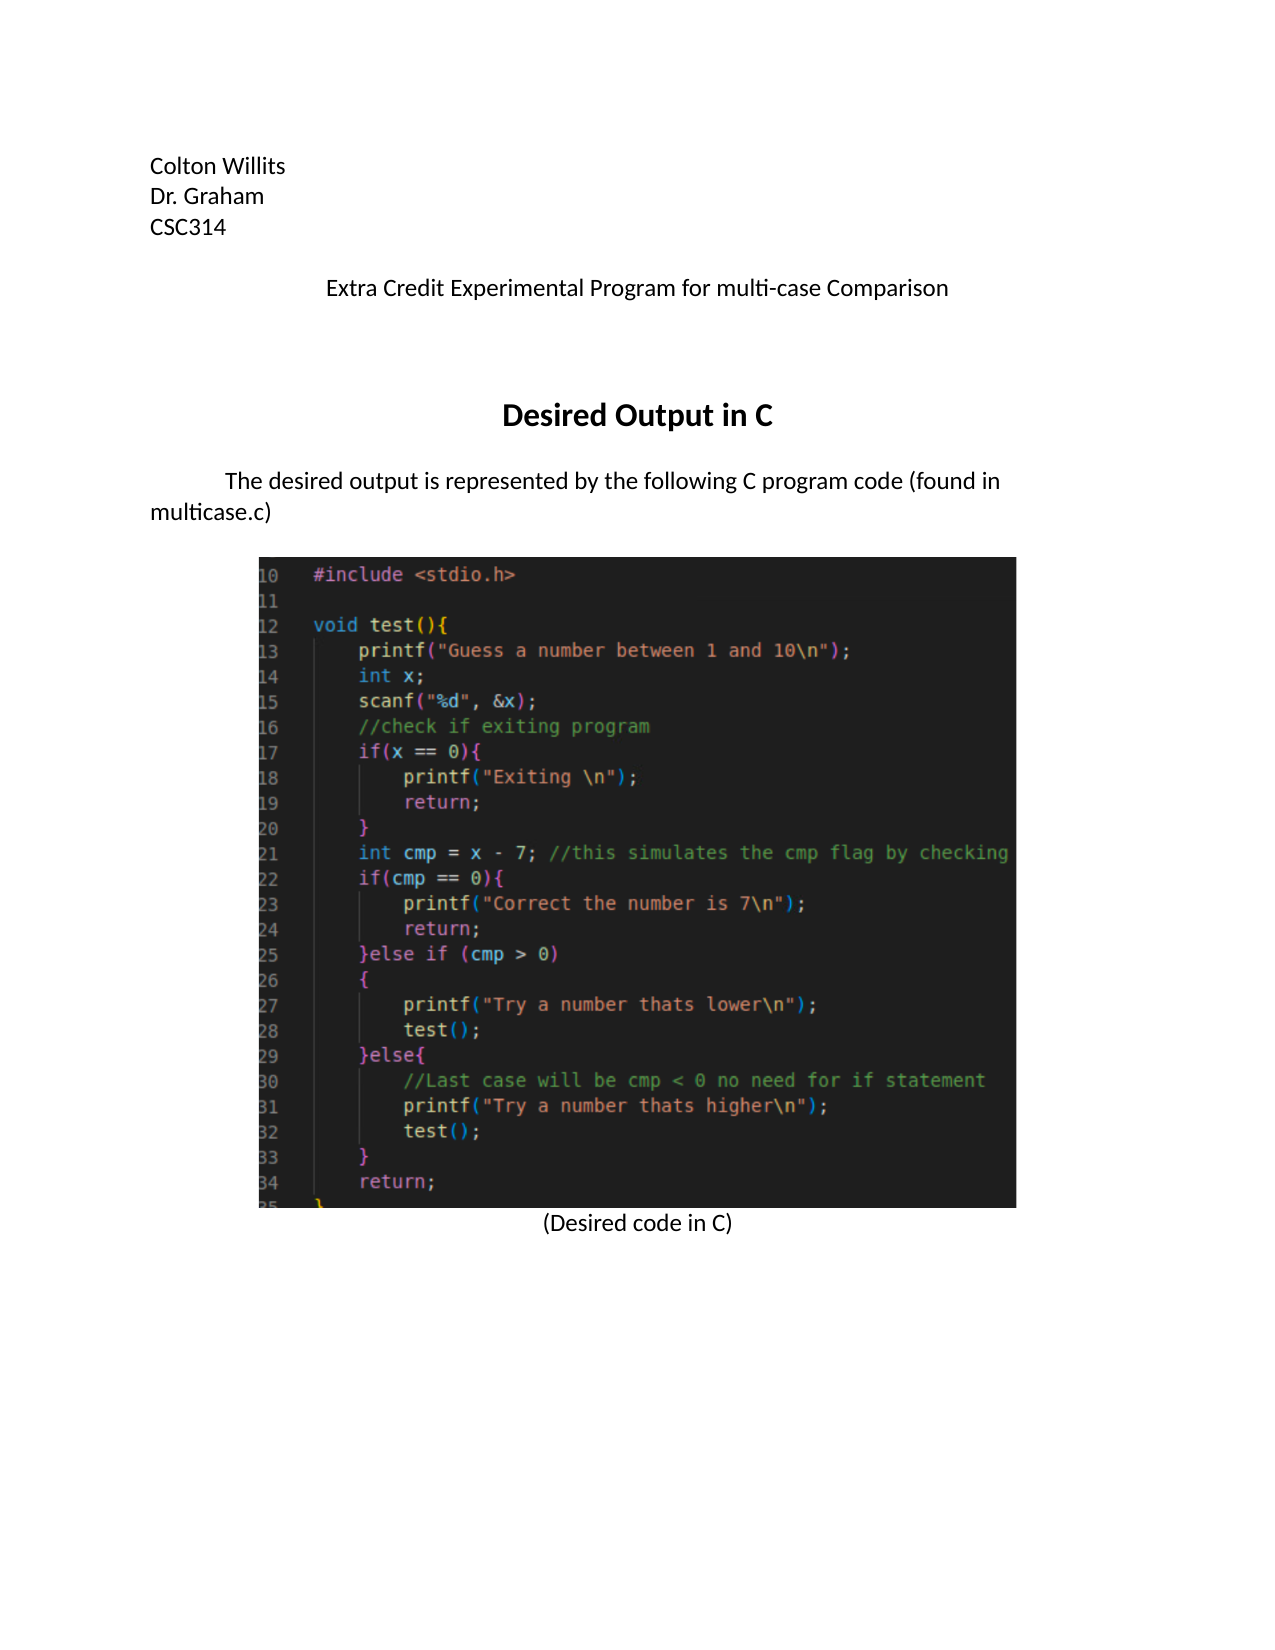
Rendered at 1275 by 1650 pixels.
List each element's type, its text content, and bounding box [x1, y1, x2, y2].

text Extra Credit Experimental Program for multi-case Comparison [150, 272, 1125, 303]
text CSC314 [150, 211, 1125, 242]
text The desired output is represented by the following C program code (found in multicase.c) [150, 465, 1125, 526]
picture [258, 557, 1017, 1208]
text Desired Output in C [150, 394, 1125, 435]
text Colton Willits [150, 150, 1125, 181]
text (Desired code in C) [150, 1207, 1125, 1238]
text Dr. Graham [150, 181, 1125, 211]
